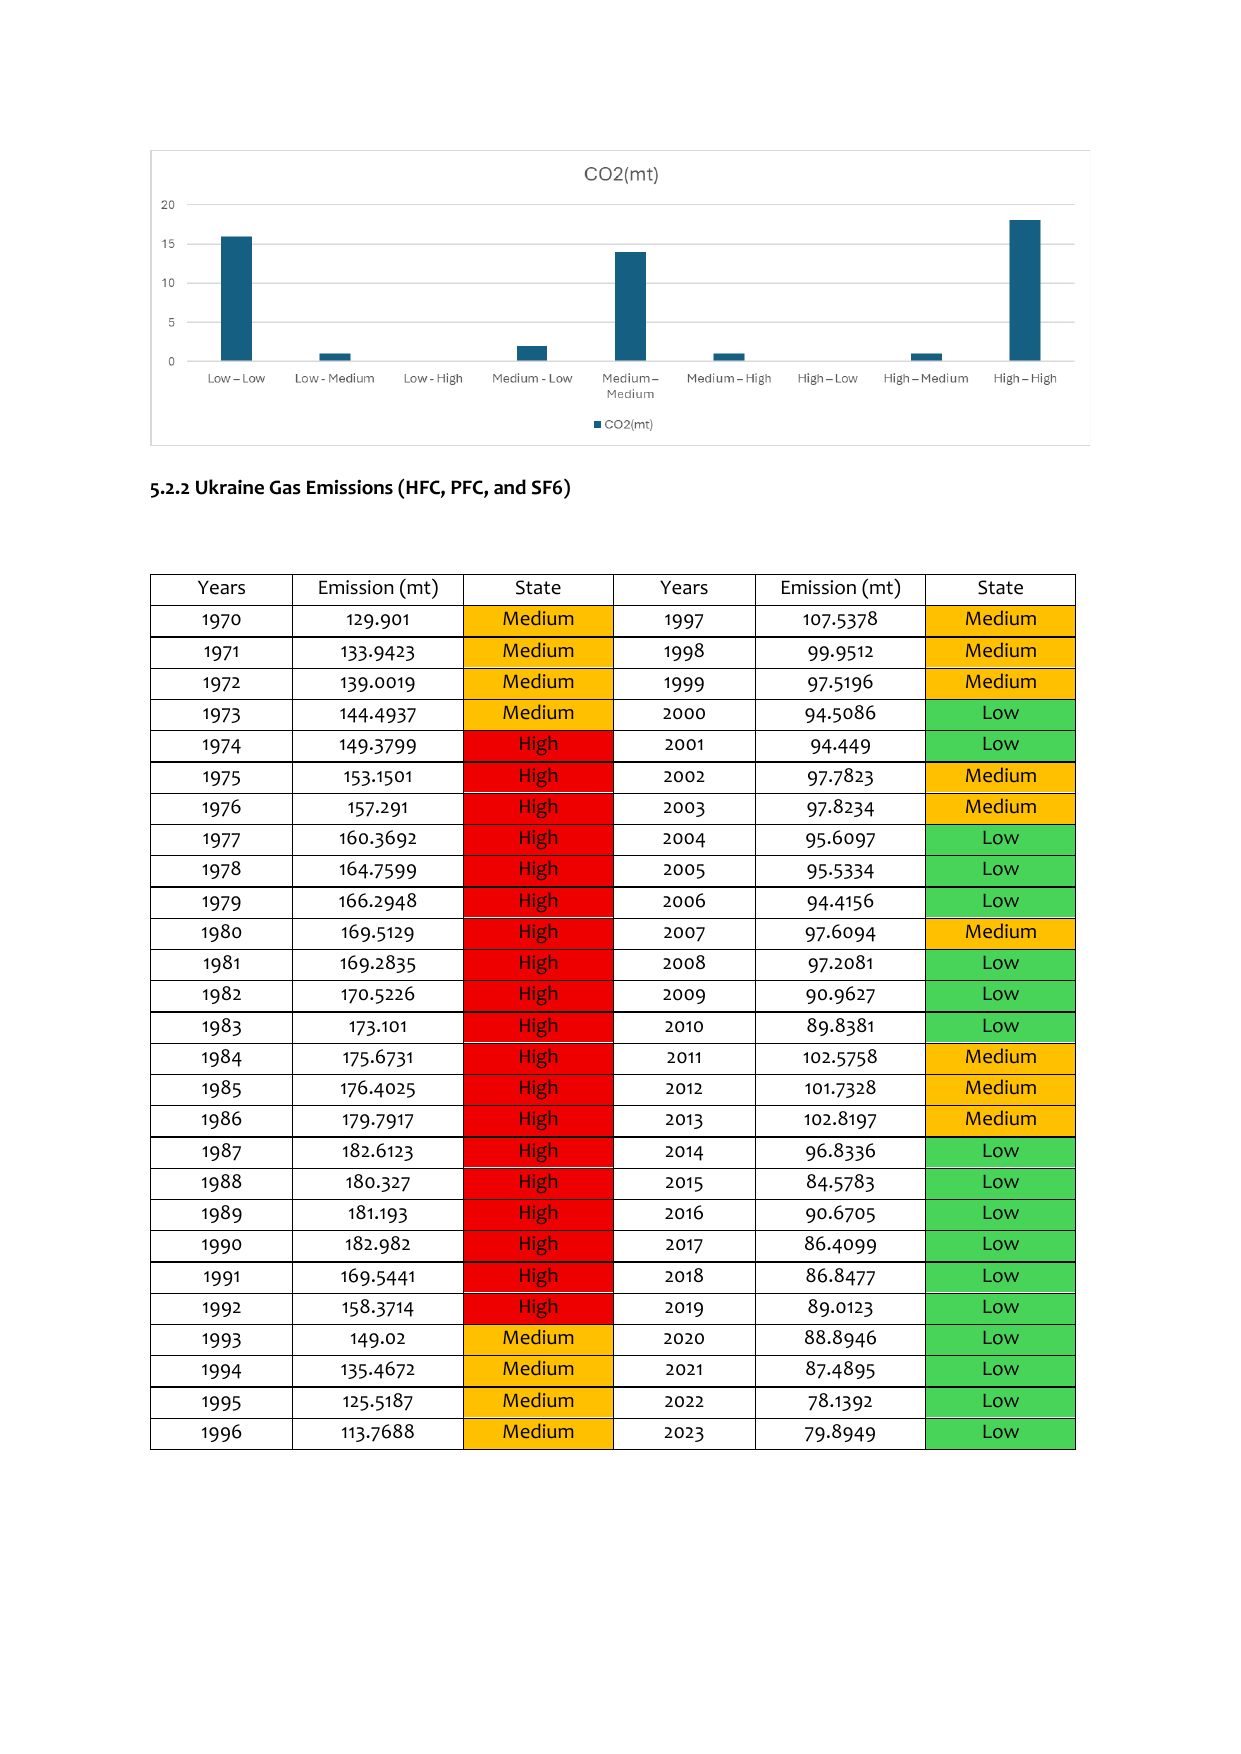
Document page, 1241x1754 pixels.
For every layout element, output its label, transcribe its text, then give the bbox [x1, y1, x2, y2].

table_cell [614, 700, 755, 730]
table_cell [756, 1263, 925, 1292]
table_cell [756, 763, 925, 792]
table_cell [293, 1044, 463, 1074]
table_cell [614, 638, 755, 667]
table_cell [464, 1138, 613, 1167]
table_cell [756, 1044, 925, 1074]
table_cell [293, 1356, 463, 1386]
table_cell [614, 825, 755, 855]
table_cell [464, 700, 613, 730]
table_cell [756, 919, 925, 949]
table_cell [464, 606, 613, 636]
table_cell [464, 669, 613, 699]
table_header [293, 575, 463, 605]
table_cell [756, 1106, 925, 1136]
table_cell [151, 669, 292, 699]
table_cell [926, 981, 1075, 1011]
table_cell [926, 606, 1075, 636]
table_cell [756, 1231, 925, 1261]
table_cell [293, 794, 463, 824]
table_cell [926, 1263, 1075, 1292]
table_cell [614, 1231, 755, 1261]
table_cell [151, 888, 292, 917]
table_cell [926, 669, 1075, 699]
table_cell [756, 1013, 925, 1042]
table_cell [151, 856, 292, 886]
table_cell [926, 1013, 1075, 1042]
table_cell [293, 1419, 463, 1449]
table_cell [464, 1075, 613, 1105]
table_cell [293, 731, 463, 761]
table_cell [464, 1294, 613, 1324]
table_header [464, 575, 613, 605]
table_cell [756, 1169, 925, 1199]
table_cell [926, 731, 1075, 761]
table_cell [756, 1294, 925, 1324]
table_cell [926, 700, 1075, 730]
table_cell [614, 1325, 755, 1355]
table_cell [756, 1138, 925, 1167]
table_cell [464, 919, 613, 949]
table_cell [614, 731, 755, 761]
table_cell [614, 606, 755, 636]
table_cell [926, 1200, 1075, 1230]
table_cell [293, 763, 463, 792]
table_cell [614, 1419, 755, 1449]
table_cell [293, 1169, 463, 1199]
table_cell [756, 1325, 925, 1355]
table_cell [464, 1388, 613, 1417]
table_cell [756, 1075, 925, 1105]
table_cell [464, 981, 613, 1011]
picture [150, 150, 1091, 446]
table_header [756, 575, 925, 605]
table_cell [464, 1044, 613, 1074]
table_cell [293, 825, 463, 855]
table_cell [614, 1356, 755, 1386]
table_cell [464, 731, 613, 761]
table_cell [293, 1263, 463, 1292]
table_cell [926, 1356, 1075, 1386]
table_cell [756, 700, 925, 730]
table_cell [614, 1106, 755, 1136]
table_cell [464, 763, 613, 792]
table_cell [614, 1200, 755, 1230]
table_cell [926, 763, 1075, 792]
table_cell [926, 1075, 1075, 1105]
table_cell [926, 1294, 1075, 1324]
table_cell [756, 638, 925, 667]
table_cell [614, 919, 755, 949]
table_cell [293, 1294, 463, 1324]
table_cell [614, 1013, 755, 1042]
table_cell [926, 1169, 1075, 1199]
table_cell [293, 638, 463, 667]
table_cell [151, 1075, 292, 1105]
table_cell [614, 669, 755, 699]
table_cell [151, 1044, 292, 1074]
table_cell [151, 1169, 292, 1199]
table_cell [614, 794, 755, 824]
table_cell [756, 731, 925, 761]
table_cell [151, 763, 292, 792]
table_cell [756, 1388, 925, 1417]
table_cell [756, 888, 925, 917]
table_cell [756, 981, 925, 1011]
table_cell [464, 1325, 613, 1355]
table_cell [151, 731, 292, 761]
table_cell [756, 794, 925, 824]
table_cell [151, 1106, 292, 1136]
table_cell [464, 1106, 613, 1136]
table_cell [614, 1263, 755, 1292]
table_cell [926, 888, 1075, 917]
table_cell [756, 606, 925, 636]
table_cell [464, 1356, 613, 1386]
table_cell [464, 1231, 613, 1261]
subtitle 5.2.2 Ukraine Gas Emissions (HFC, PFC, and SF6) [150, 475, 1090, 500]
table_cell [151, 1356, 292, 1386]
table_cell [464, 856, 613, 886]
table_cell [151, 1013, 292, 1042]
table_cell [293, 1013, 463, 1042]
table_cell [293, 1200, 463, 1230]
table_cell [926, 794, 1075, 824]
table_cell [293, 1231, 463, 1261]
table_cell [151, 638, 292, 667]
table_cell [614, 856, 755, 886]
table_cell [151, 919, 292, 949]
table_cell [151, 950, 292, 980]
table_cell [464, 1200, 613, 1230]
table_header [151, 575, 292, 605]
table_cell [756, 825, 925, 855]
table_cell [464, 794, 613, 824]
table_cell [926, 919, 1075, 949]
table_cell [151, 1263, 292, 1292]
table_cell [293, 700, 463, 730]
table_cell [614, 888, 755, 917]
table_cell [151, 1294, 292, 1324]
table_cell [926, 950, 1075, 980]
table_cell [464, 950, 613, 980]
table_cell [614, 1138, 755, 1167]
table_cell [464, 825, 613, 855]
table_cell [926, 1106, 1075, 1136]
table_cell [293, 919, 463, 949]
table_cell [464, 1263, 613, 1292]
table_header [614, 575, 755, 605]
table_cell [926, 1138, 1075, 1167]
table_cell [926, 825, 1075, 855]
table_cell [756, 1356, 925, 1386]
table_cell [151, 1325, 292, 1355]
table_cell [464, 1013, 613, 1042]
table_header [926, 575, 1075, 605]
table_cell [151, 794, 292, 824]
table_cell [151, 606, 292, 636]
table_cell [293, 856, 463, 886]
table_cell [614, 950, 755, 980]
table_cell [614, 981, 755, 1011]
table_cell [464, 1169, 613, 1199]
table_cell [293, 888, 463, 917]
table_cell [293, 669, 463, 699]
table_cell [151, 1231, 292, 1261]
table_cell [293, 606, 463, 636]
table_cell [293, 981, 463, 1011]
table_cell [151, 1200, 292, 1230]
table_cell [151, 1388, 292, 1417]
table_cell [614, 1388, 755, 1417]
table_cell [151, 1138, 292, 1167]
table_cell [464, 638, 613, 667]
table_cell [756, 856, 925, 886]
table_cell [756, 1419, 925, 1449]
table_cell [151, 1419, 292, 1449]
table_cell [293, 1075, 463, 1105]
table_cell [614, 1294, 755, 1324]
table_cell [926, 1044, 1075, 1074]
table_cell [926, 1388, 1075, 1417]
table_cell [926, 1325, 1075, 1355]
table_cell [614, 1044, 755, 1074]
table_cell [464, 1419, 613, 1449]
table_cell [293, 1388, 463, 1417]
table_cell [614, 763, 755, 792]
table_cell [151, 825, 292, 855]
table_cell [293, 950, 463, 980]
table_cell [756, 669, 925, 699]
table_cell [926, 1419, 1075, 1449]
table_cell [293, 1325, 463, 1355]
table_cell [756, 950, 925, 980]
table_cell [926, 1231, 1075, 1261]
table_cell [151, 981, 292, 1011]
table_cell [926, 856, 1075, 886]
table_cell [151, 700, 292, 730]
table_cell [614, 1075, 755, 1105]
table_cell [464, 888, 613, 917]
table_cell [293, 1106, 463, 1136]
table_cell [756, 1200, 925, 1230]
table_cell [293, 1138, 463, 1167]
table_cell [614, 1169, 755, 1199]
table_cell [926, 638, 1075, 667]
